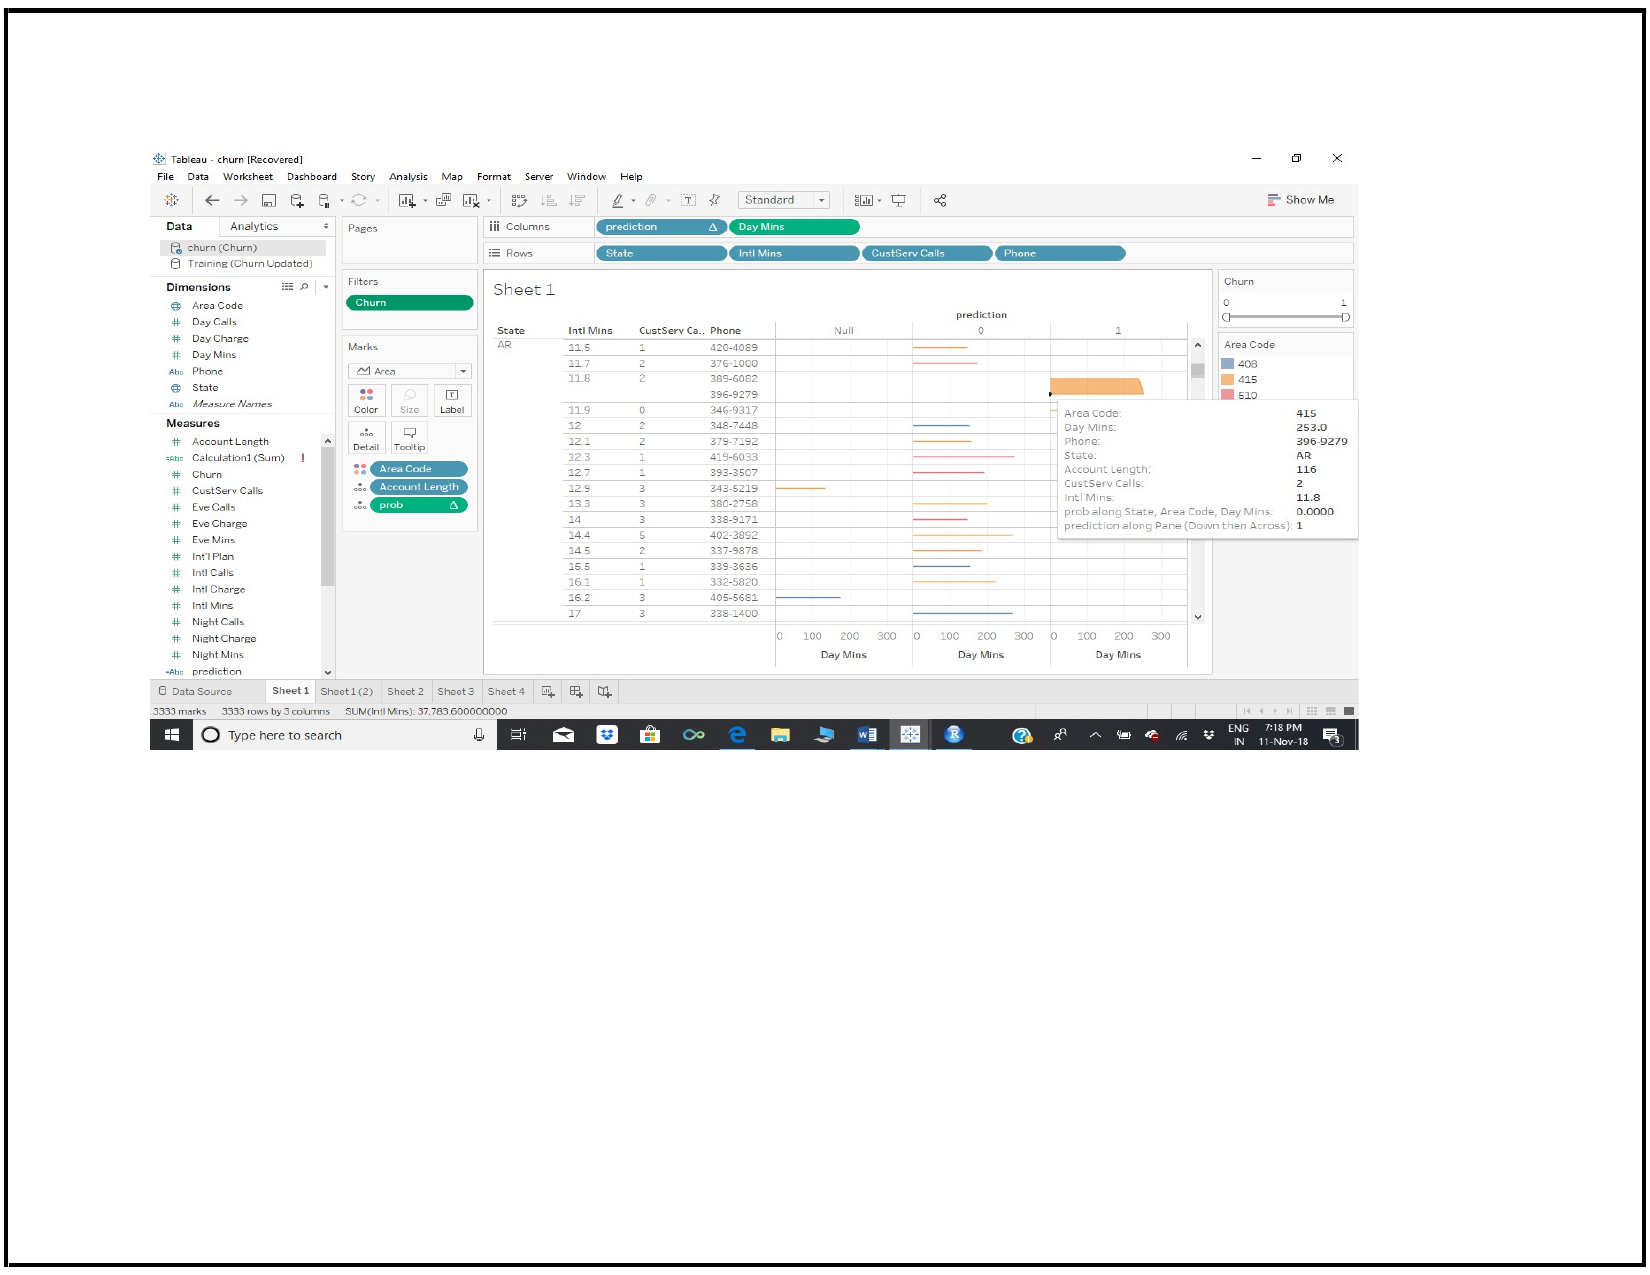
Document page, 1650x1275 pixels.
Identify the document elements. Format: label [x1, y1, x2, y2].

picture [150, 153, 1359, 750]
